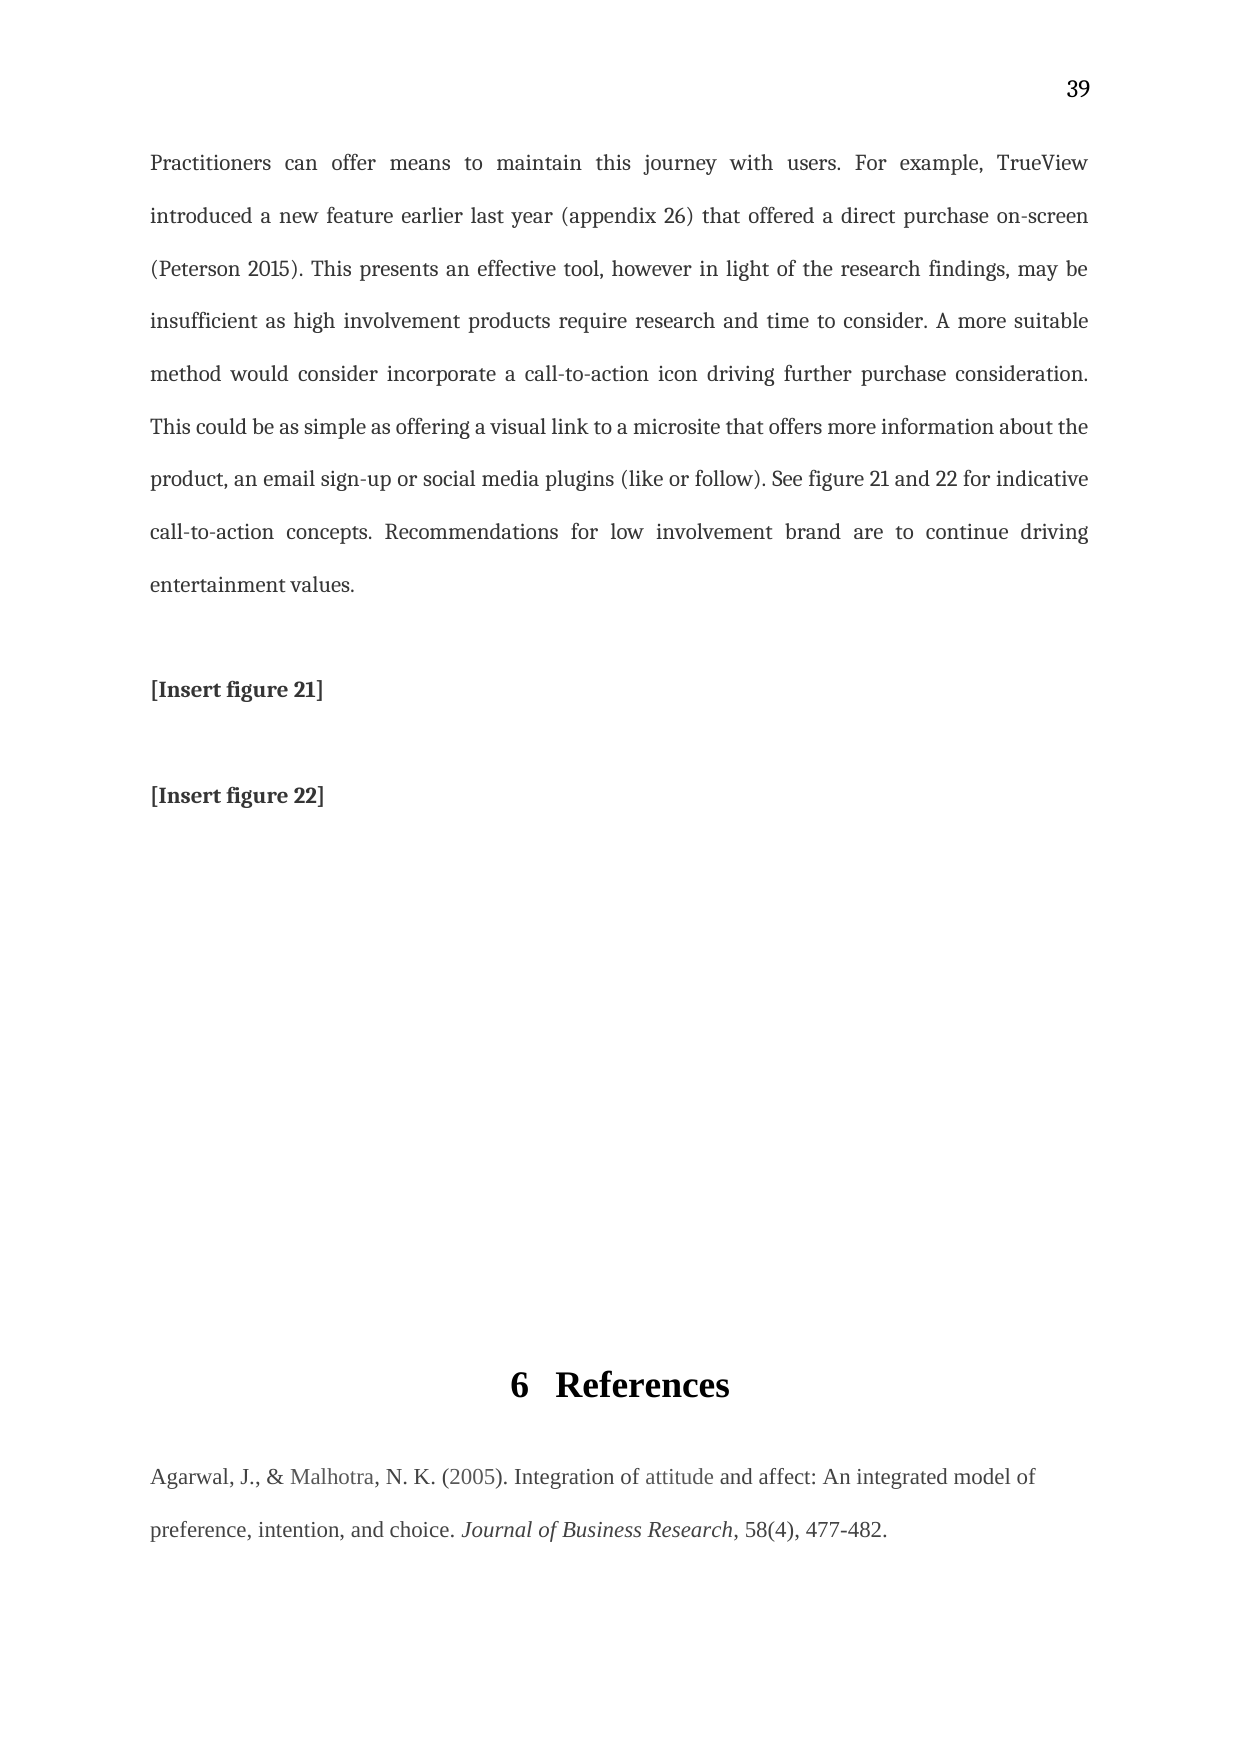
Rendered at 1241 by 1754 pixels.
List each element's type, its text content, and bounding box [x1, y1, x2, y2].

text Agarwal, J., & Malhotra, N. K. (2005). Integration of attitude and affect: An integrated model of preference, intention, and choice. Journal of Business Research, 58(4), 477-482. [150, 1463, 1090, 1542]
text [Insert figure 22] [150, 782, 1090, 809]
subtitle References [150, 1362, 1090, 1405]
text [150, 150, 1090, 598]
text [Insert figure 21] [150, 677, 1090, 703]
